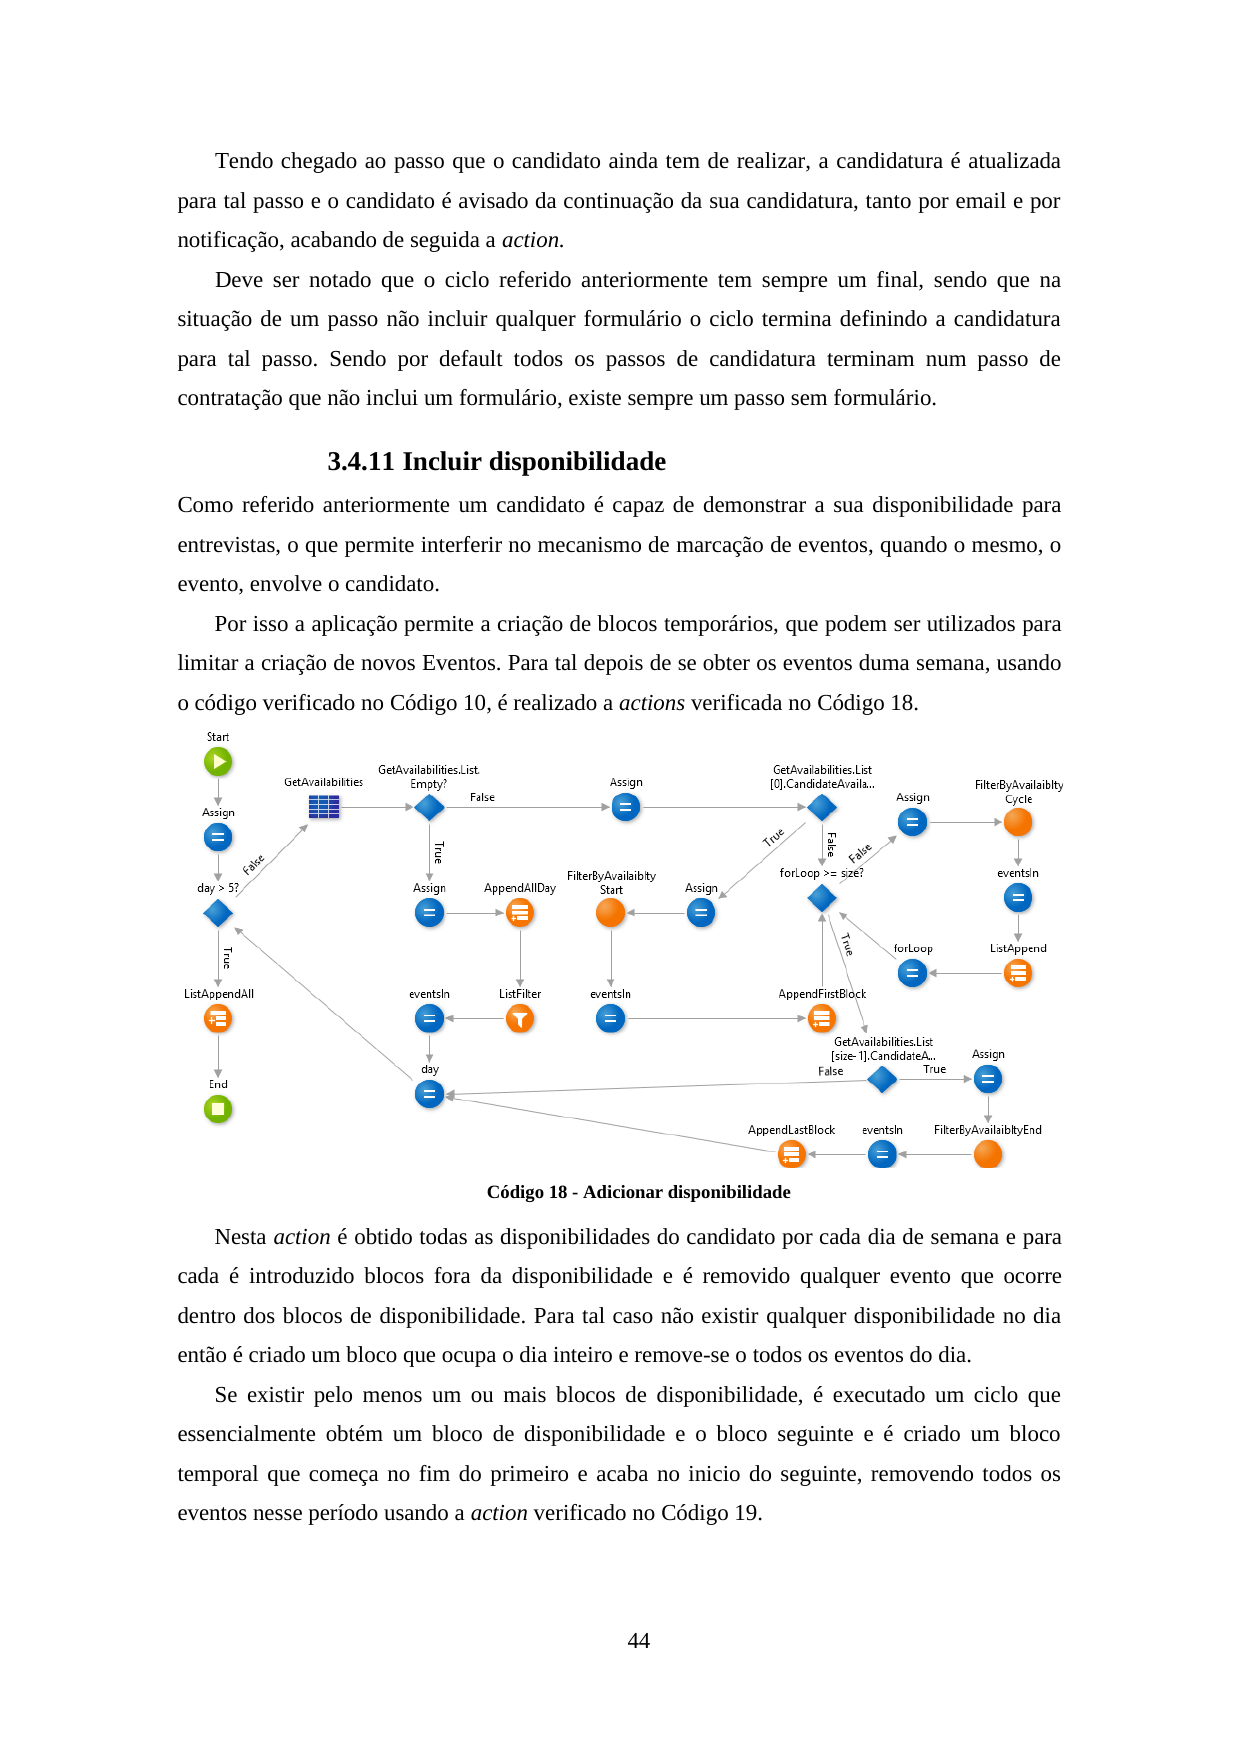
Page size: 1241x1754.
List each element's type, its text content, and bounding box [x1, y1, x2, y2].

text Nesta action é obtido todas as disponibilidades do candidato por cada dia de semana e para cada é introduzido blocos fora da disponibilidade e é removido qualquer evento que ocorre dentro dos blocos de disponibilidade. Para tal caso não existir qualquer disponibilidade no dia então é criado um bloco que ocupa o dia inteiro e remove-se o todos os eventos do dia. [177, 1223, 1063, 1368]
text Deve ser notado que o ciclo referido anteriormente tem sempre um final, sendo que na situação de um passo não incluir qualquer formulário o ciclo termina definindo a candidatura para tal passo. Sendo por default todos os passos de candidatura terminam num passo de contratação que não inclui um formulário, existe sempre um passo sem formulário. [177, 266, 1063, 411]
text Tendo chegado ao passo que o candidato ainda tem de realizar, a candidatura é atualizada para tal passo e o candidato é avisado da continuação da sua candidatura, tanto por email e por notificação, acabando de seguida a action. [177, 148, 1063, 253]
picture [177, 728, 1064, 1168]
text Como referido anteriormente um candidato é capaz de demonstrar a sua disponibilidade para entrevistas, o que permite interferir no mecanismo de marcação de eventos, quando o mesmo, o evento, envolve o candidato. [177, 491, 1063, 597]
subtitle Incluir disponibilidade [327, 445, 1063, 476]
